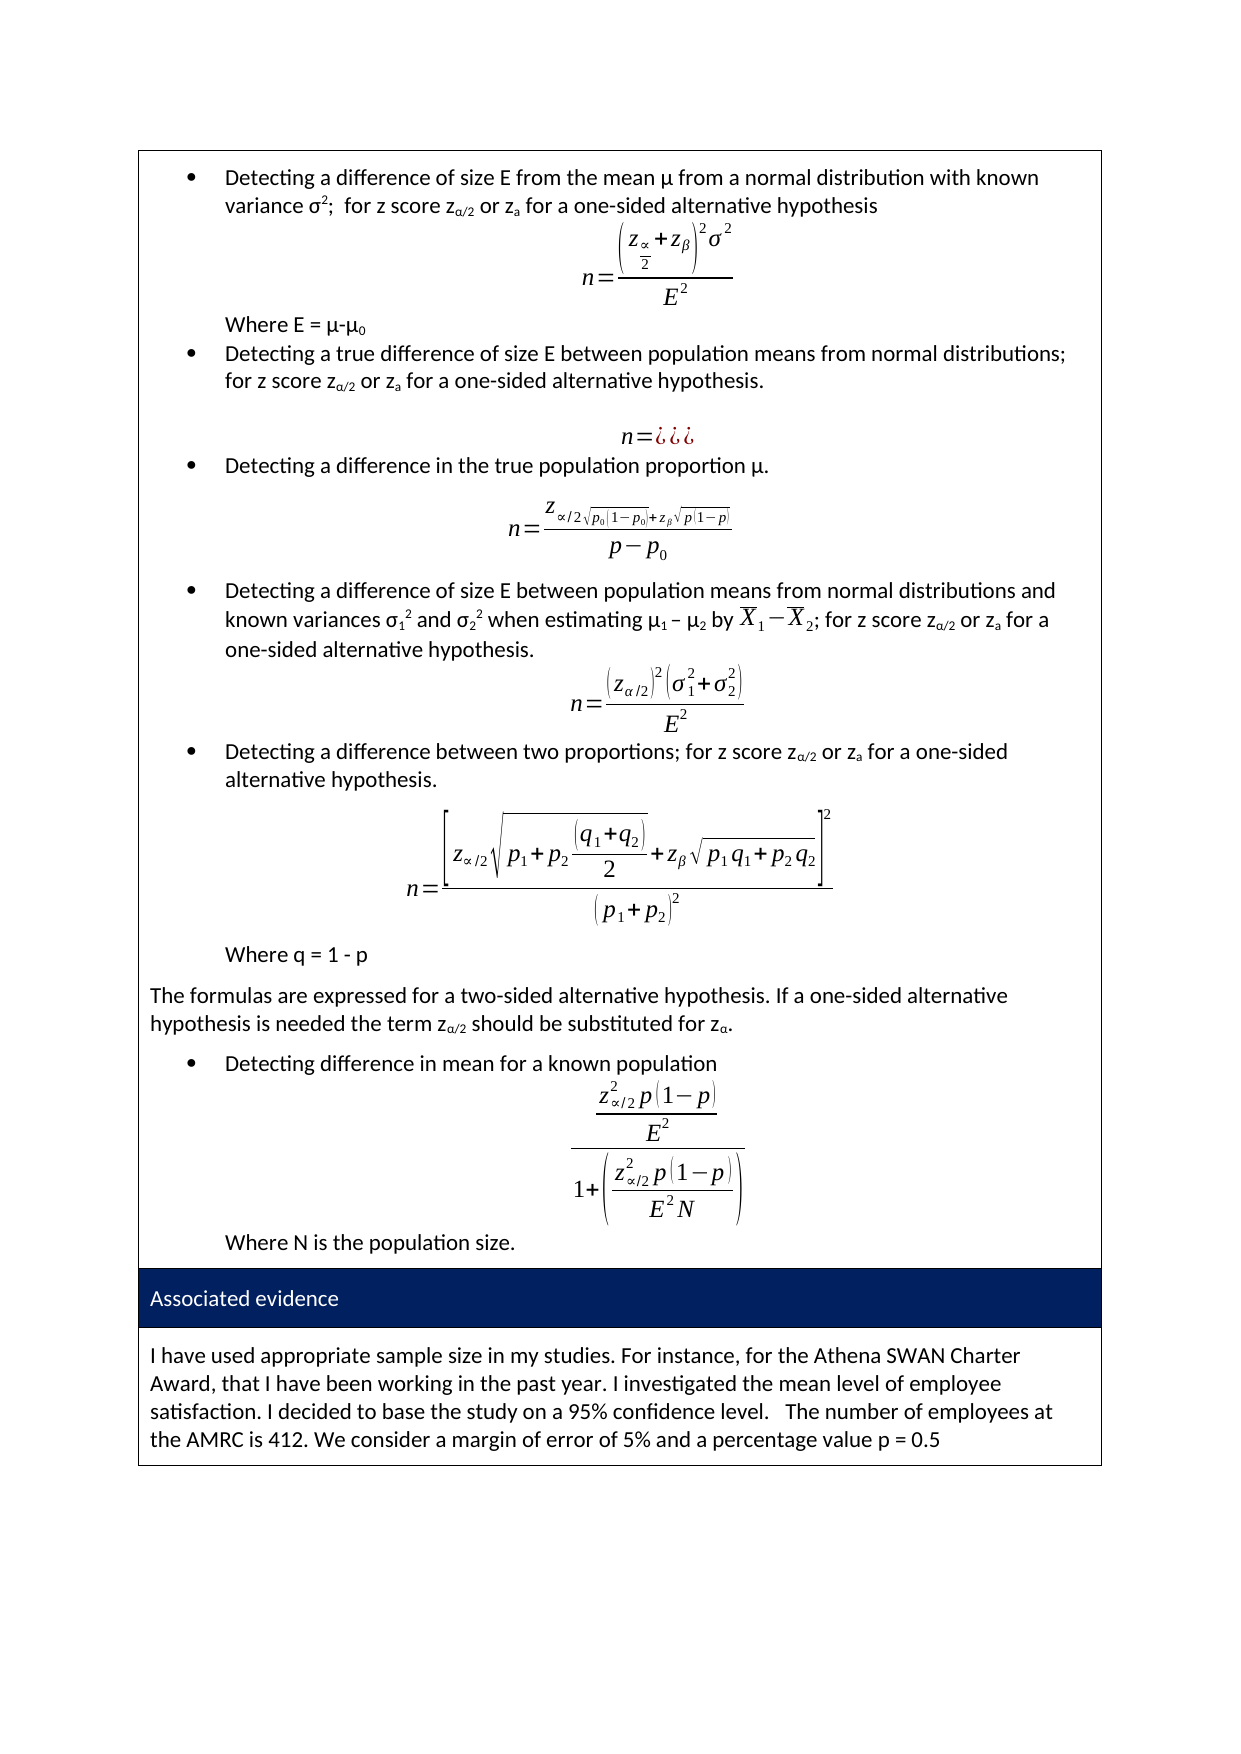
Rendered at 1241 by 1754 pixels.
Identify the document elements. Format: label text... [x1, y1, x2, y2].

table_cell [139, 151, 1101, 1268]
table_cell Associated evidence [139, 1269, 1101, 1327]
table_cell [139, 1328, 1101, 1465]
